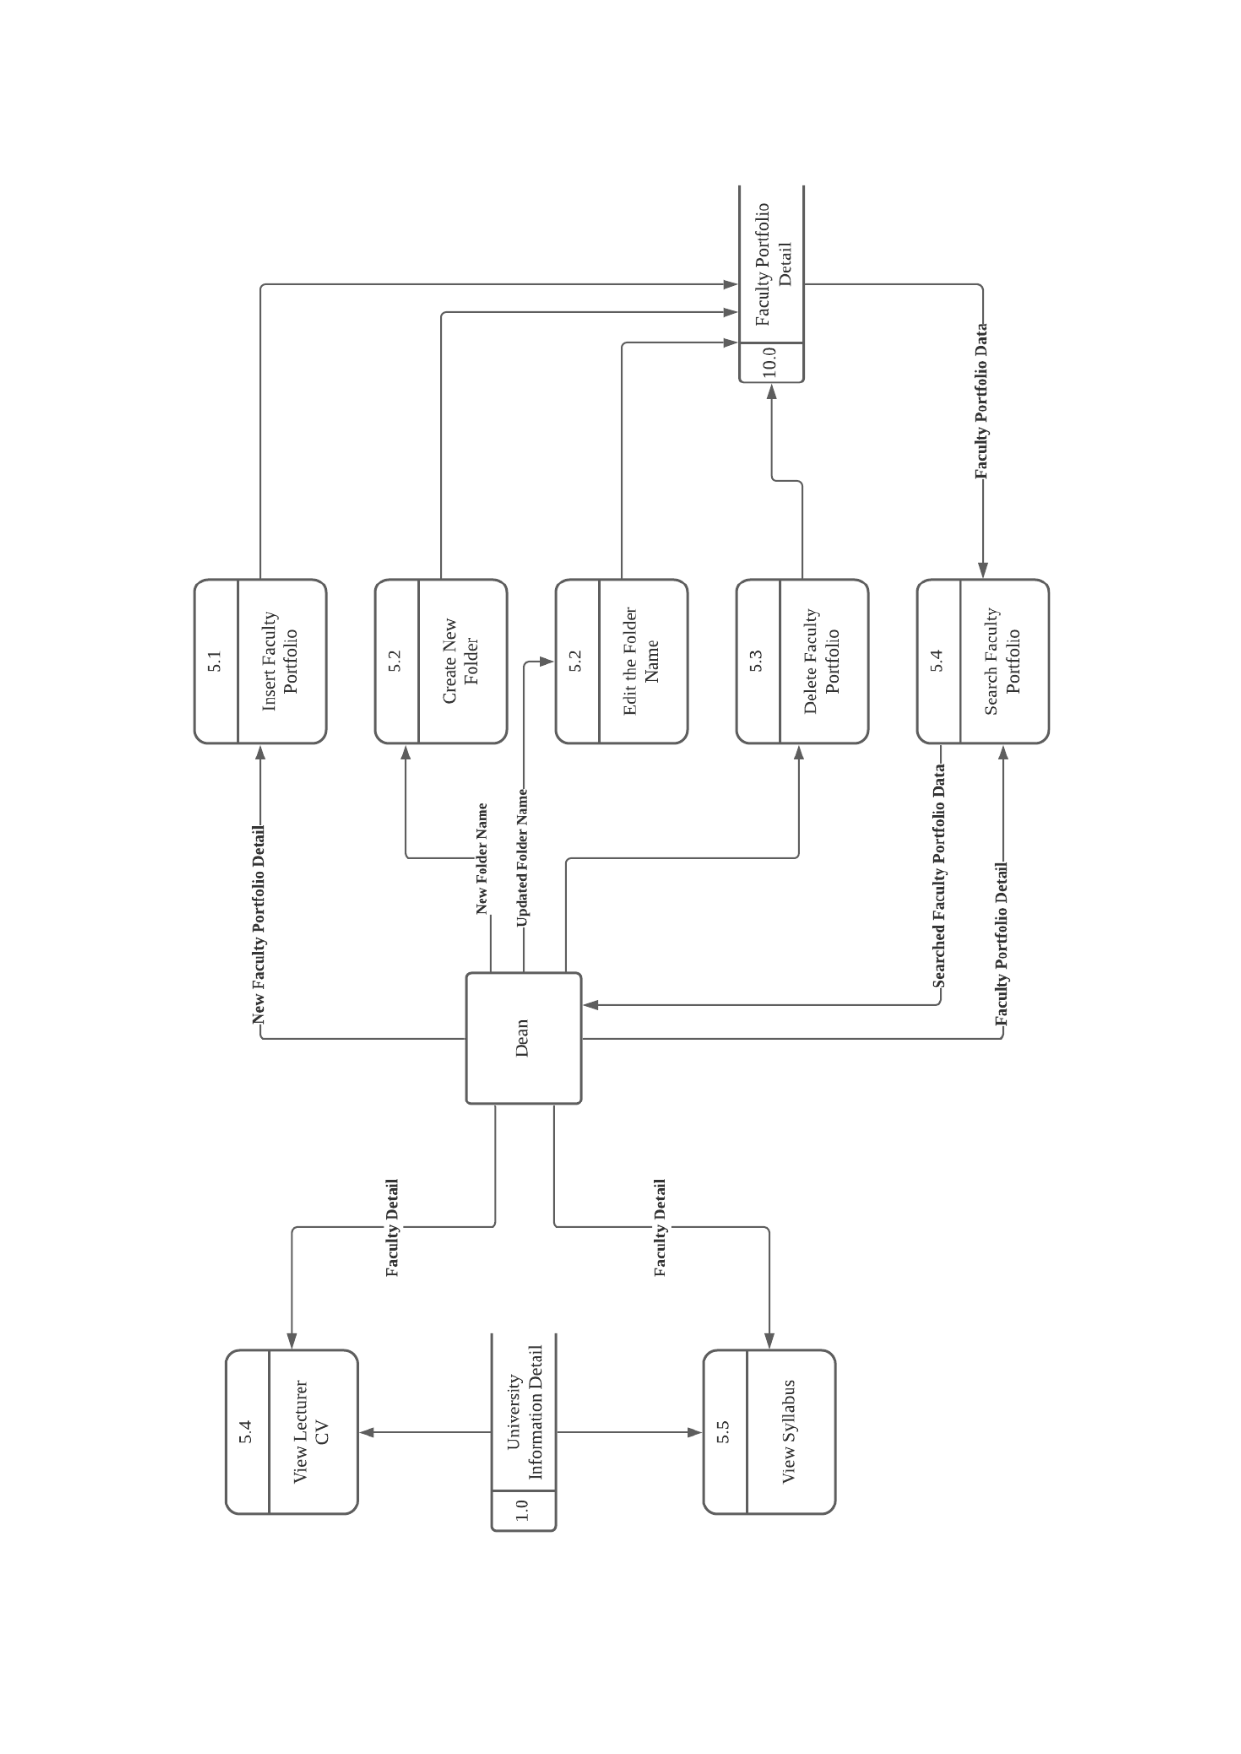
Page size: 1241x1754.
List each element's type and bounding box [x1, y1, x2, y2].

picture [163, 154, 1080, 1562]
